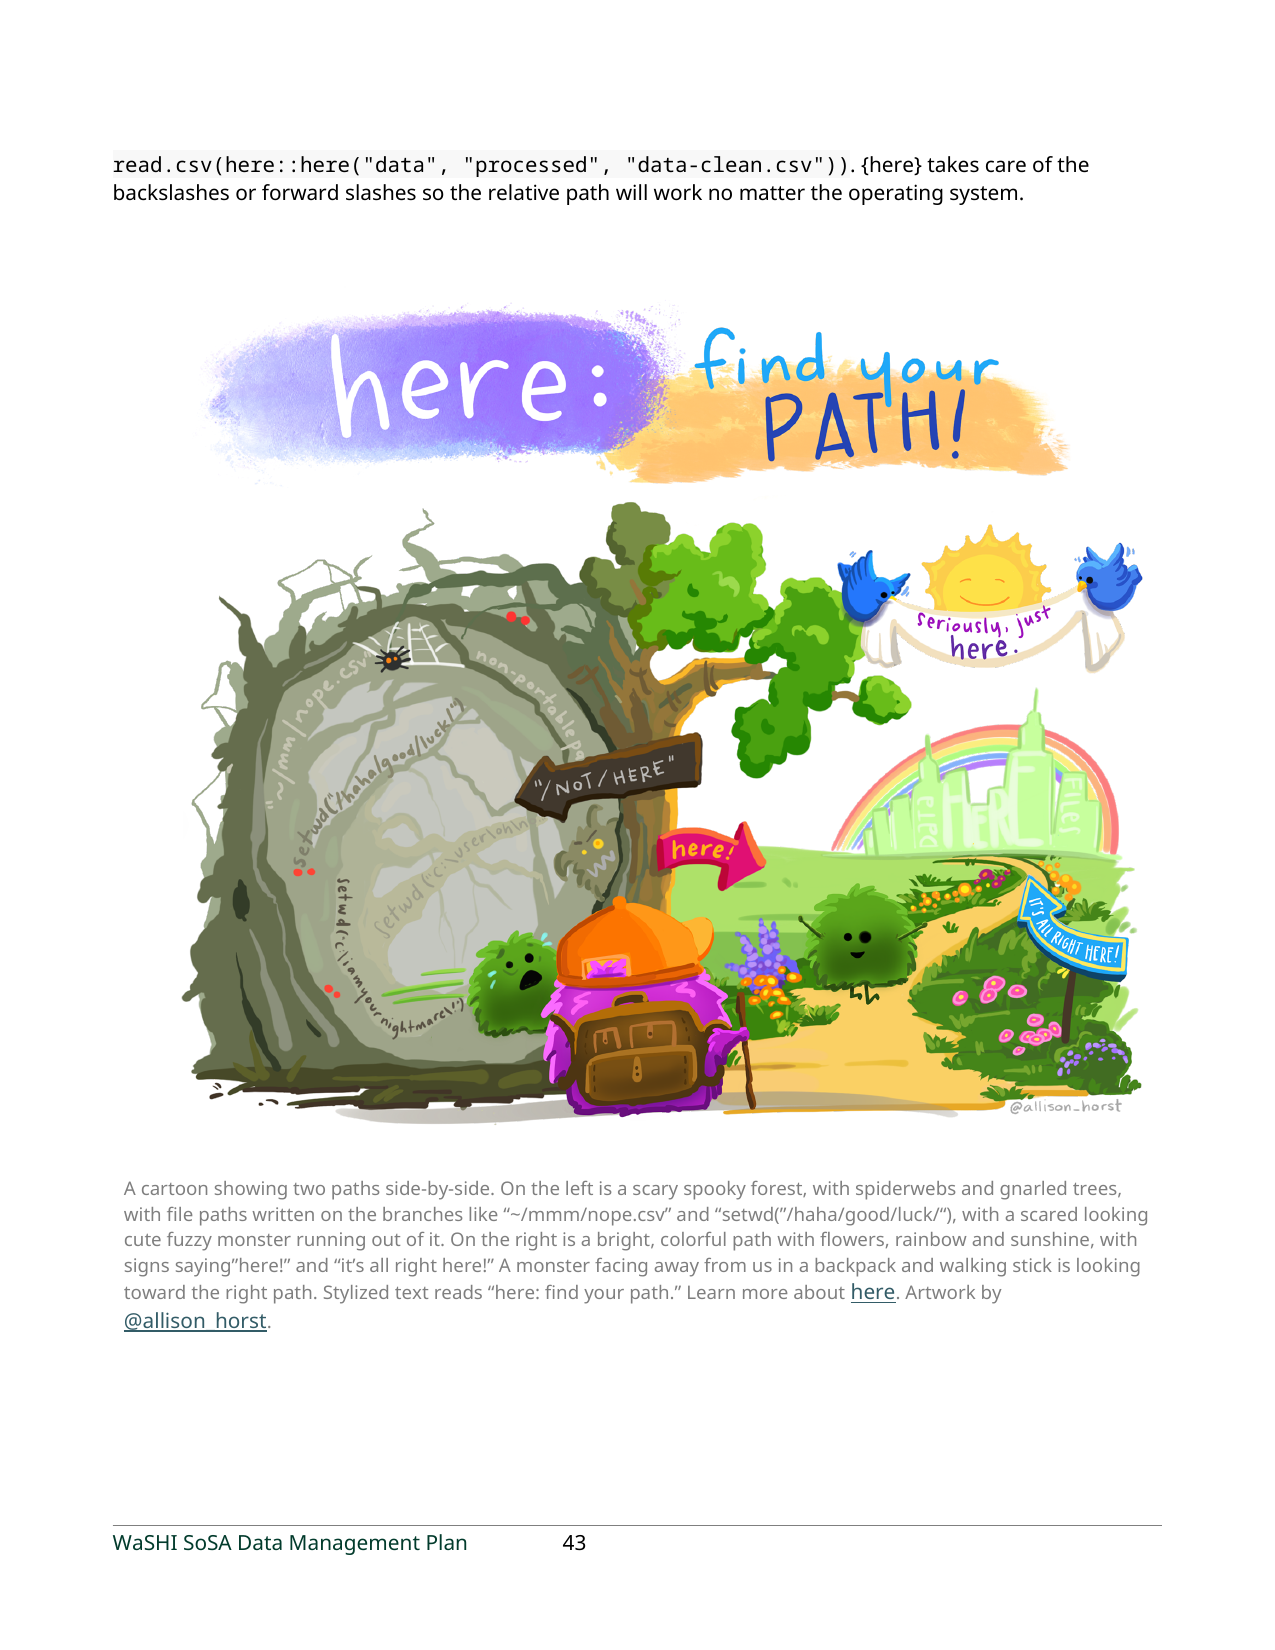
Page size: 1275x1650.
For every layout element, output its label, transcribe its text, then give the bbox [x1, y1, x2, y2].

table_header A cartoon showing two paths side-by-side. On the left is a scary spooky forest, with spiderwebs and gnarled trees, with file paths written on the branches like “~/mmm/nope.csv” and “setwd(”/haha/good/luck/“), with a scared looking cute fuzzy monster running out of it. On the right is a bright, colorful path with flowers, rainbow and sunshine, with signs saying”here!” and “it’s all right here!” A monster facing away from us in a backpack and walking stick is looking toward the right path. Stylized text reads “here: find your path.” Learn more about here. Artwork by @allison_horst. [113, 232, 1162, 1347]
picture [142, 250, 1163, 1155]
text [112, 150, 1162, 207]
